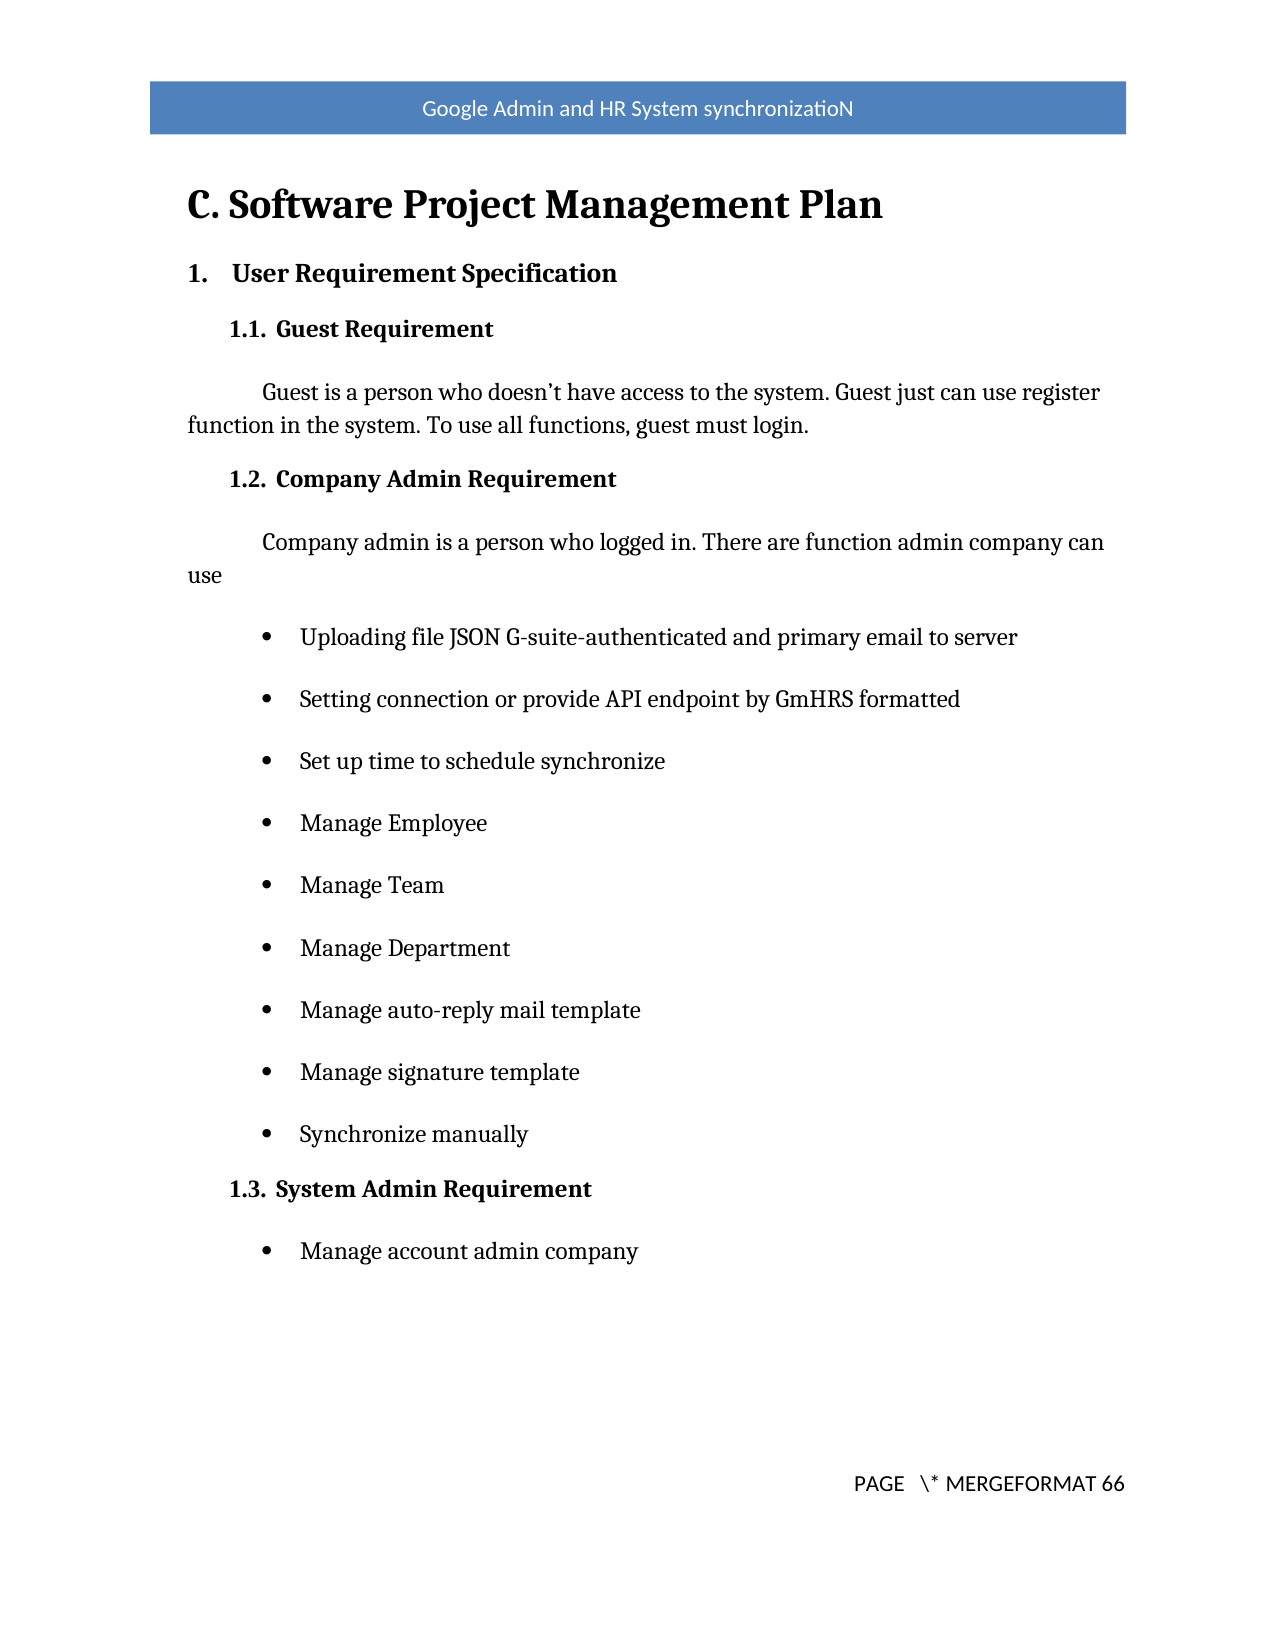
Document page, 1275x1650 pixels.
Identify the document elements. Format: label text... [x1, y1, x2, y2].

subtitle Company Admin Requirement [229, 464, 1125, 494]
list Set up time to schedule synchronize [262, 747, 1125, 776]
list Manage Department [262, 934, 1125, 962]
list Manage Team [262, 871, 1125, 900]
list Manage auto-reply mail template [262, 996, 1125, 1024]
list Manage signature template [262, 1058, 1125, 1087]
subtitle Guest Requirement [229, 314, 1125, 344]
subtitle System Admin Requirement [229, 1174, 1125, 1204]
list Manage Employee [262, 809, 1125, 838]
list Synchronize manually [262, 1120, 1125, 1149]
text Guest is a person who doesn’t have access to the system. Guest just can use register function in the system. To use all functions, guest must login. [187, 377, 1125, 439]
subtitle User Requirement Specification [187, 257, 1125, 289]
list Manage account admin company [262, 1237, 1125, 1266]
text Company admin is a person who logged in. There are function admin company can use [187, 527, 1125, 589]
list Uploading file JSON G-suite-authenticated and primary email to server [262, 623, 1125, 651]
list Setting connection or provide API endpoint by GmHRS formatted [262, 685, 1125, 714]
subtitle C. Software Project Management Plan [187, 181, 1125, 229]
